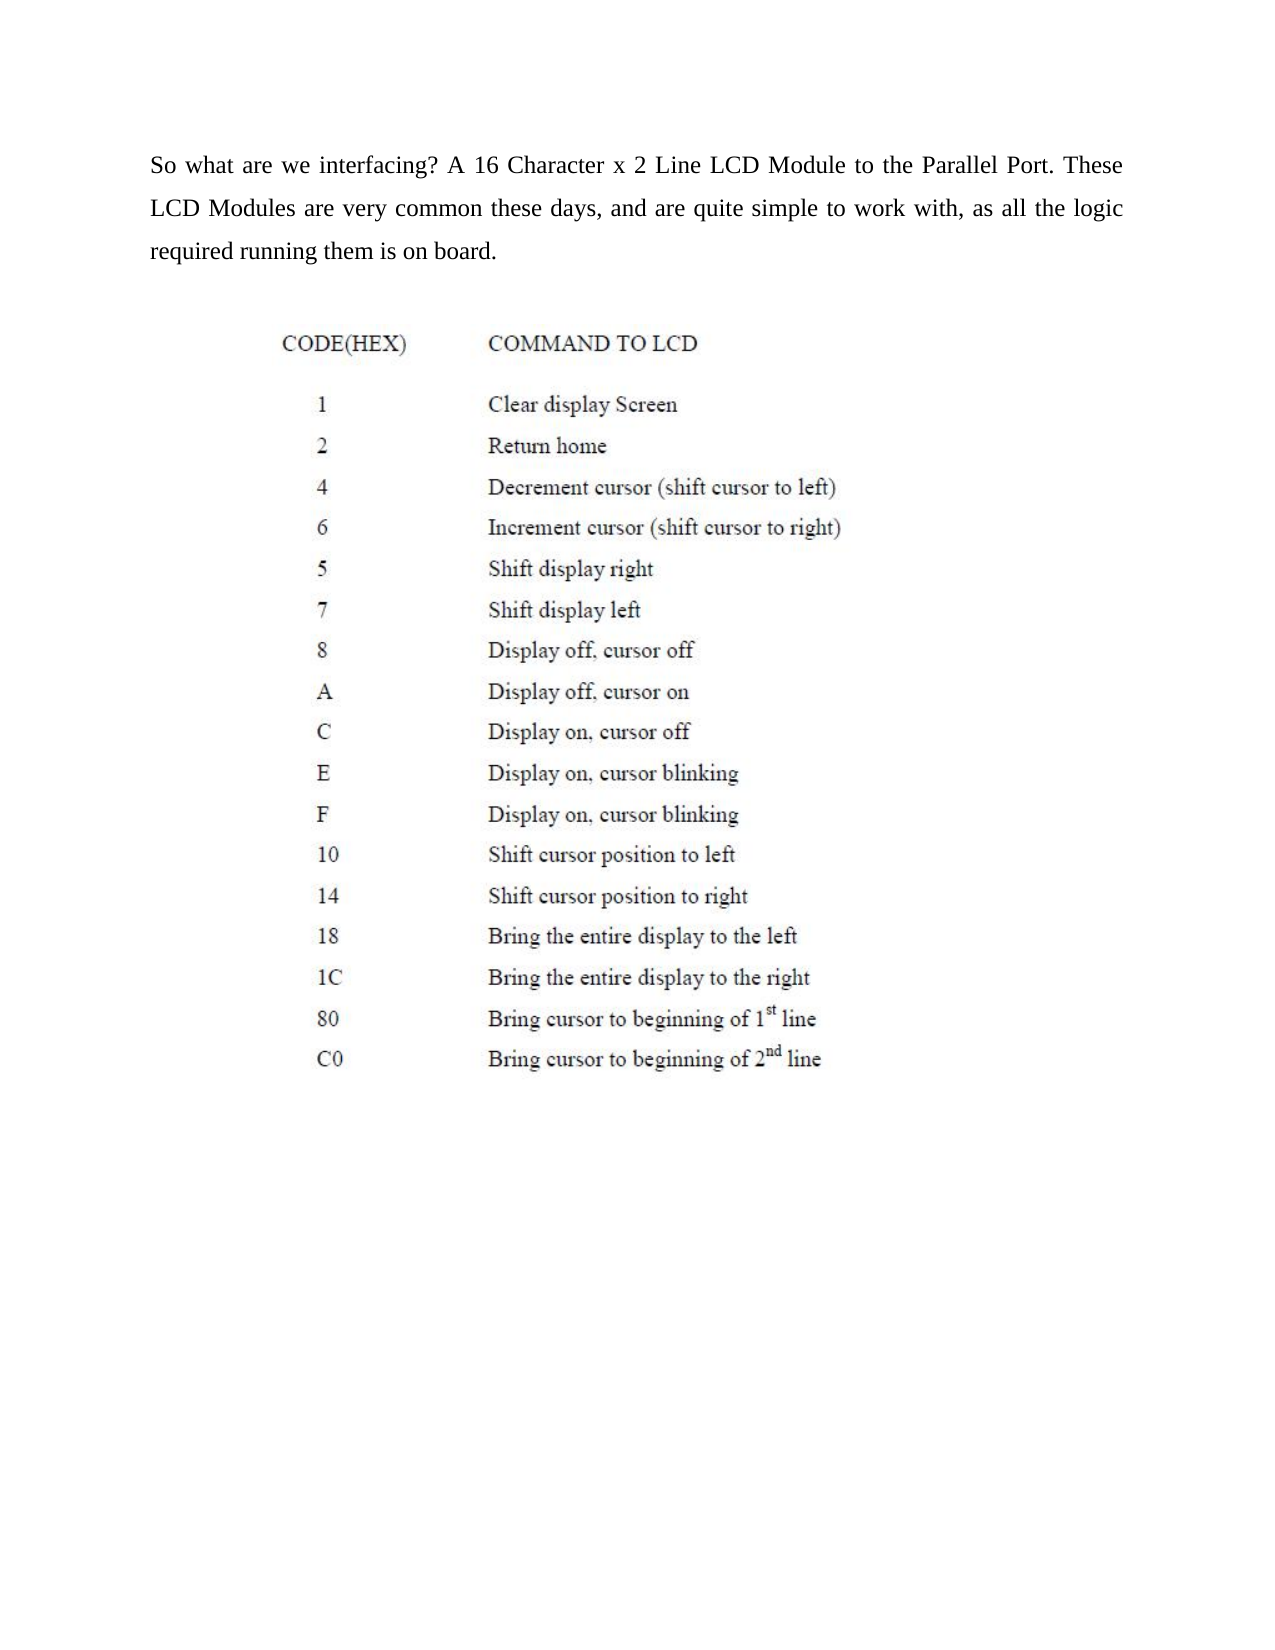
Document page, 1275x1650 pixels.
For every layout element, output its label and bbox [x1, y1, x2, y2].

text [150, 150, 1125, 265]
picture [271, 324, 857, 1104]
